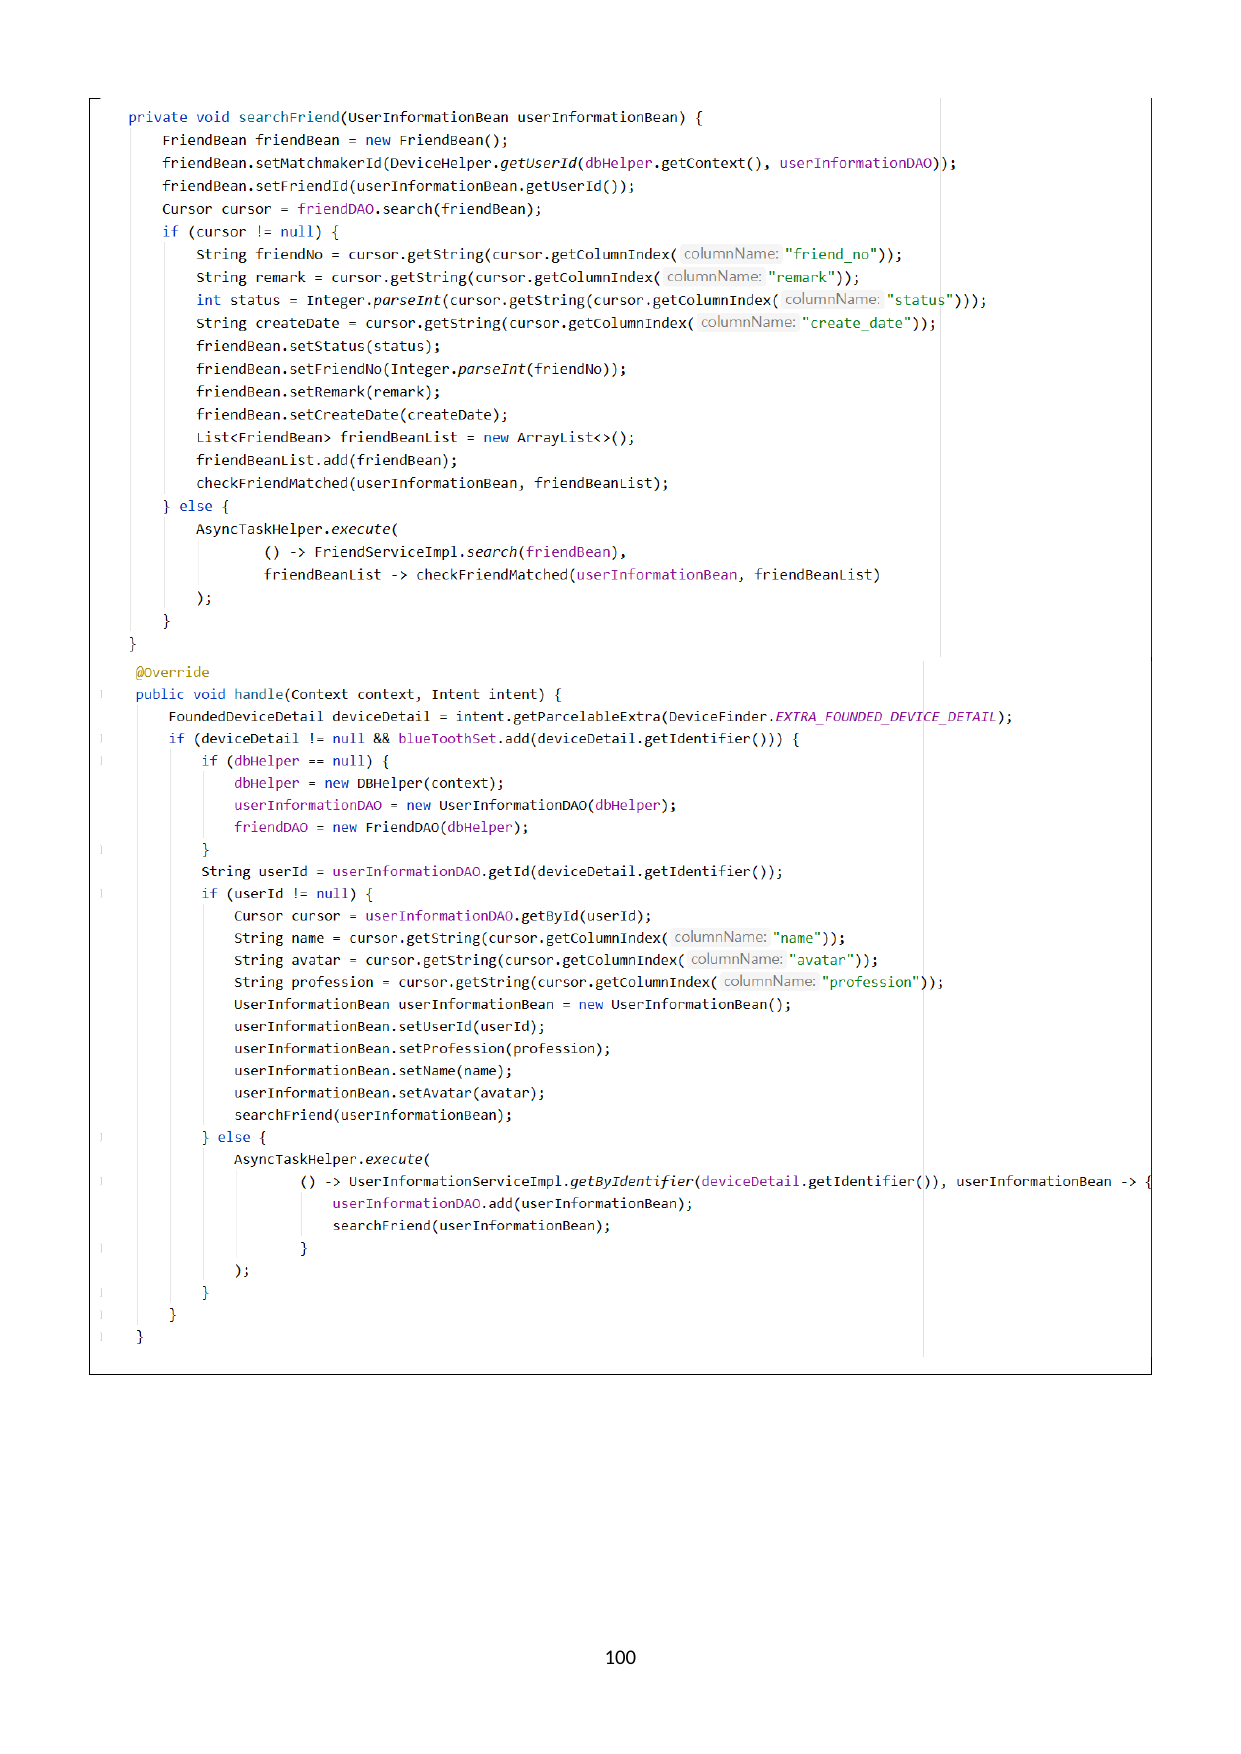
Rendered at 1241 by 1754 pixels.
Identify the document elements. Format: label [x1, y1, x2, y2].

table_cell [90, 99, 1151, 1374]
picture [100, 661, 1152, 1357]
picture [100, 98, 1152, 657]
